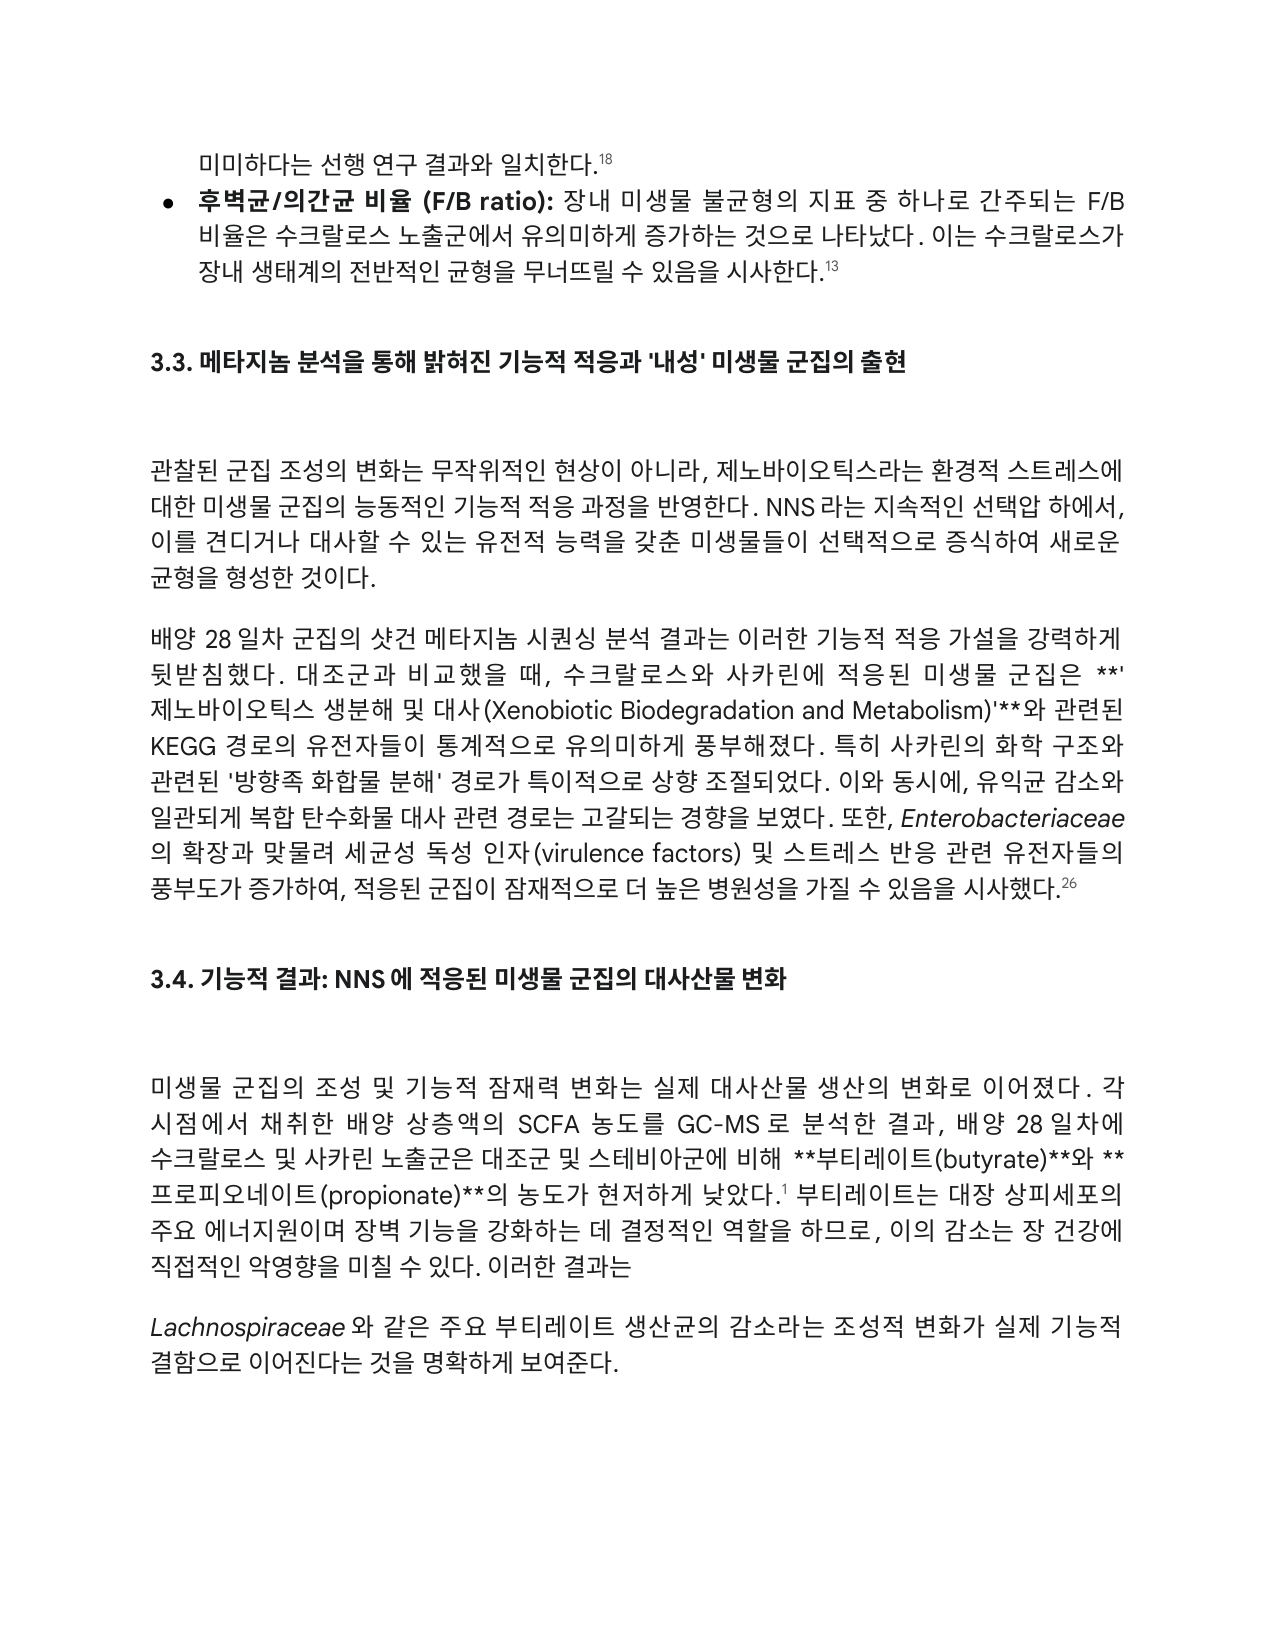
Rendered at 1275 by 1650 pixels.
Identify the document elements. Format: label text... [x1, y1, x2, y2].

subtitle 3.3. 메타지놈 분석을 통해 밝혀진 기능적 적응과 '내성' 미생물 군집의 출현 [150, 347, 1125, 379]
subtitle 3.4. 기능적 결과: NNS에 적응된 미생물 군집의 대사산물 변화 [150, 964, 1125, 996]
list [161, 150, 1125, 181]
text 배양 28일차 군집의 샷건 메타지놈 시퀀싱 분석 결과는 이러한 기능적 적응 가설을 강력하게 뒷받침했다. 대조군과 비교했을 때, 수크랄로스와 사카린에 적응된 미생물 군집은 **'제노바이오틱스 생분해 및 대사(Xenobiotic Biodegradation and Metabolism)'**와 관련된 KEGG 경로의 유전자들이 통계적으로 유의미하게 풍부해졌다. 특히 사카린의 화학 구조와 관련된 '방향족 화합물 분해' 경로가 특이적으로 상향 조절되었다. 이와 동시에, 유익균 감소와 일관되게 복합 탄수화물 대사 관련 경로는 고갈되는 경향을 보였다. 또한, Enterobacteriaceae의 확장과 맞물려 세균성 독성 인자(virulence factors) 및 스트레스 반응 관련 유전자들의 풍부도가 증가하여, 적응된 군집이 잠재적으로 더 높은 병원성을 가질 수 있음을 시사했다.26 [150, 624, 1125, 906]
text 관찰된 군집 조성의 변화는 무작위적인 현상이 아니라, 제노바이오틱스라는 환경적 스트레스에 대한 미생물 군집의 능동적인 기능적 적응 과정을 반영한다. NNS라는 지속적인 선택압 하에서, 이를 견디거나 대사할 수 있는 유전적 능력을 갖춘 미생물들이 선택적으로 증식하여 새로운 균형을 형성한 것이다. [150, 456, 1125, 595]
text Lachnospiraceae와 같은 주요 부티레이트 생산균의 감소라는 조성적 변화가 실제 기능적 결함으로 이어진다는 것을 명확하게 보여준다. [150, 1313, 1125, 1380]
text 미생물 군집의 조성 및 기능적 잠재력 변화는 실제 대사산물 생산의 변화로 이어졌다. 각 시점에서 채취한 배양 상층액의 SCFA 농도를 GC-MS로 분석한 결과, 배양 28일차에 수크랄로스 및 사카린 노출군은 대조군 및 스테비아군에 비해 **부티레이트(butyrate)**와 **프로피오네이트(propionate)**의 농도가 현저하게 낮았다.1 부티레이트는 대장 상피세포의 주요 에너지원이며 장벽 기능을 강화하는 데 결정적인 역할을 하므로, 이의 감소는 장 건강에 직접적인 악영향을 미칠 수 있다. 이러한 결과는 [150, 1073, 1125, 1283]
list 후벽균/의간균 비율 (F/B ratio): 장내 미생물 불균형의 지표 중 하나로 간주되는 F/B 비율은 수크랄로스 노출군에서 유의미하게 증가하는 것으로 나타났다. 이는 수크랄로스가 장내 생태계의 전반적인 균형을 무너뜨릴 수 있음을 시사한다.13 [161, 186, 1125, 288]
